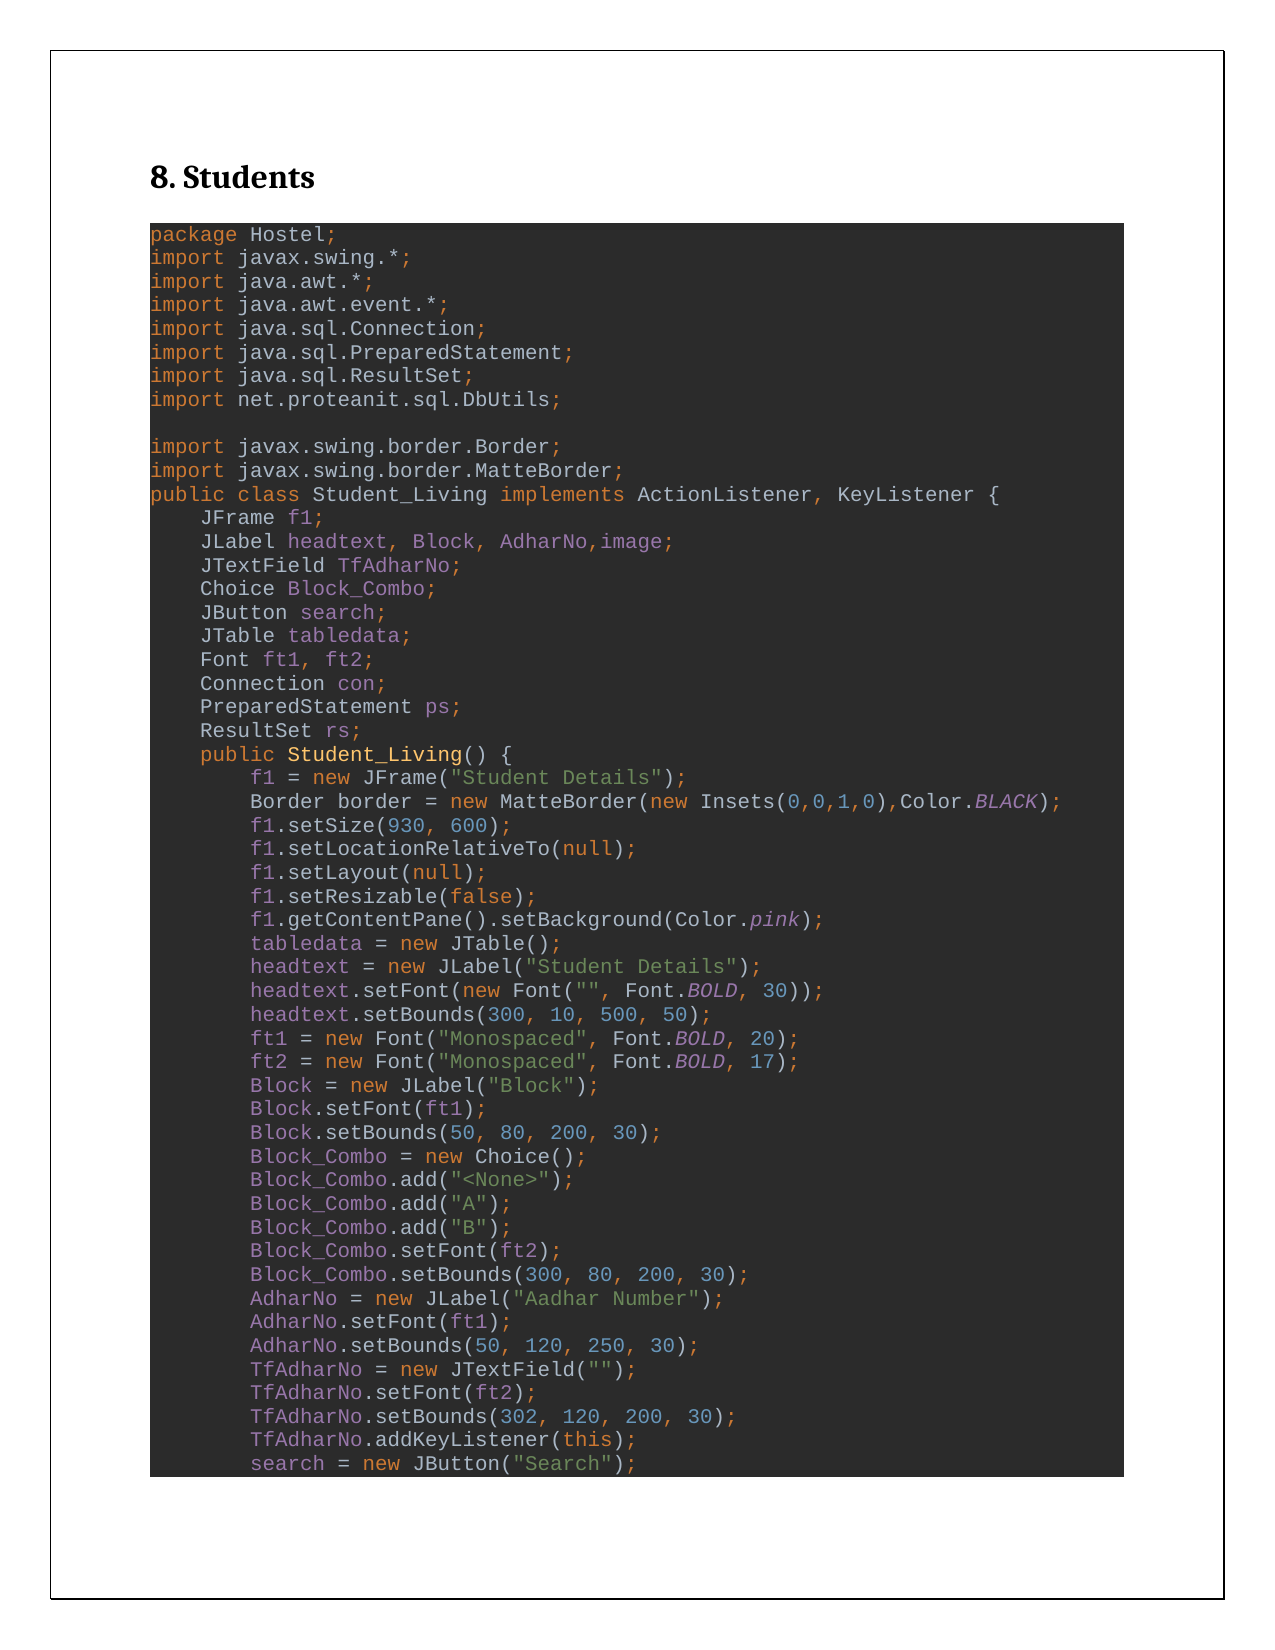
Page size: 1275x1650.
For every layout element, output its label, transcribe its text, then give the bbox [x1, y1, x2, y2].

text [150, 223, 1124, 1477]
text 8. Students [150, 159, 1124, 197]
